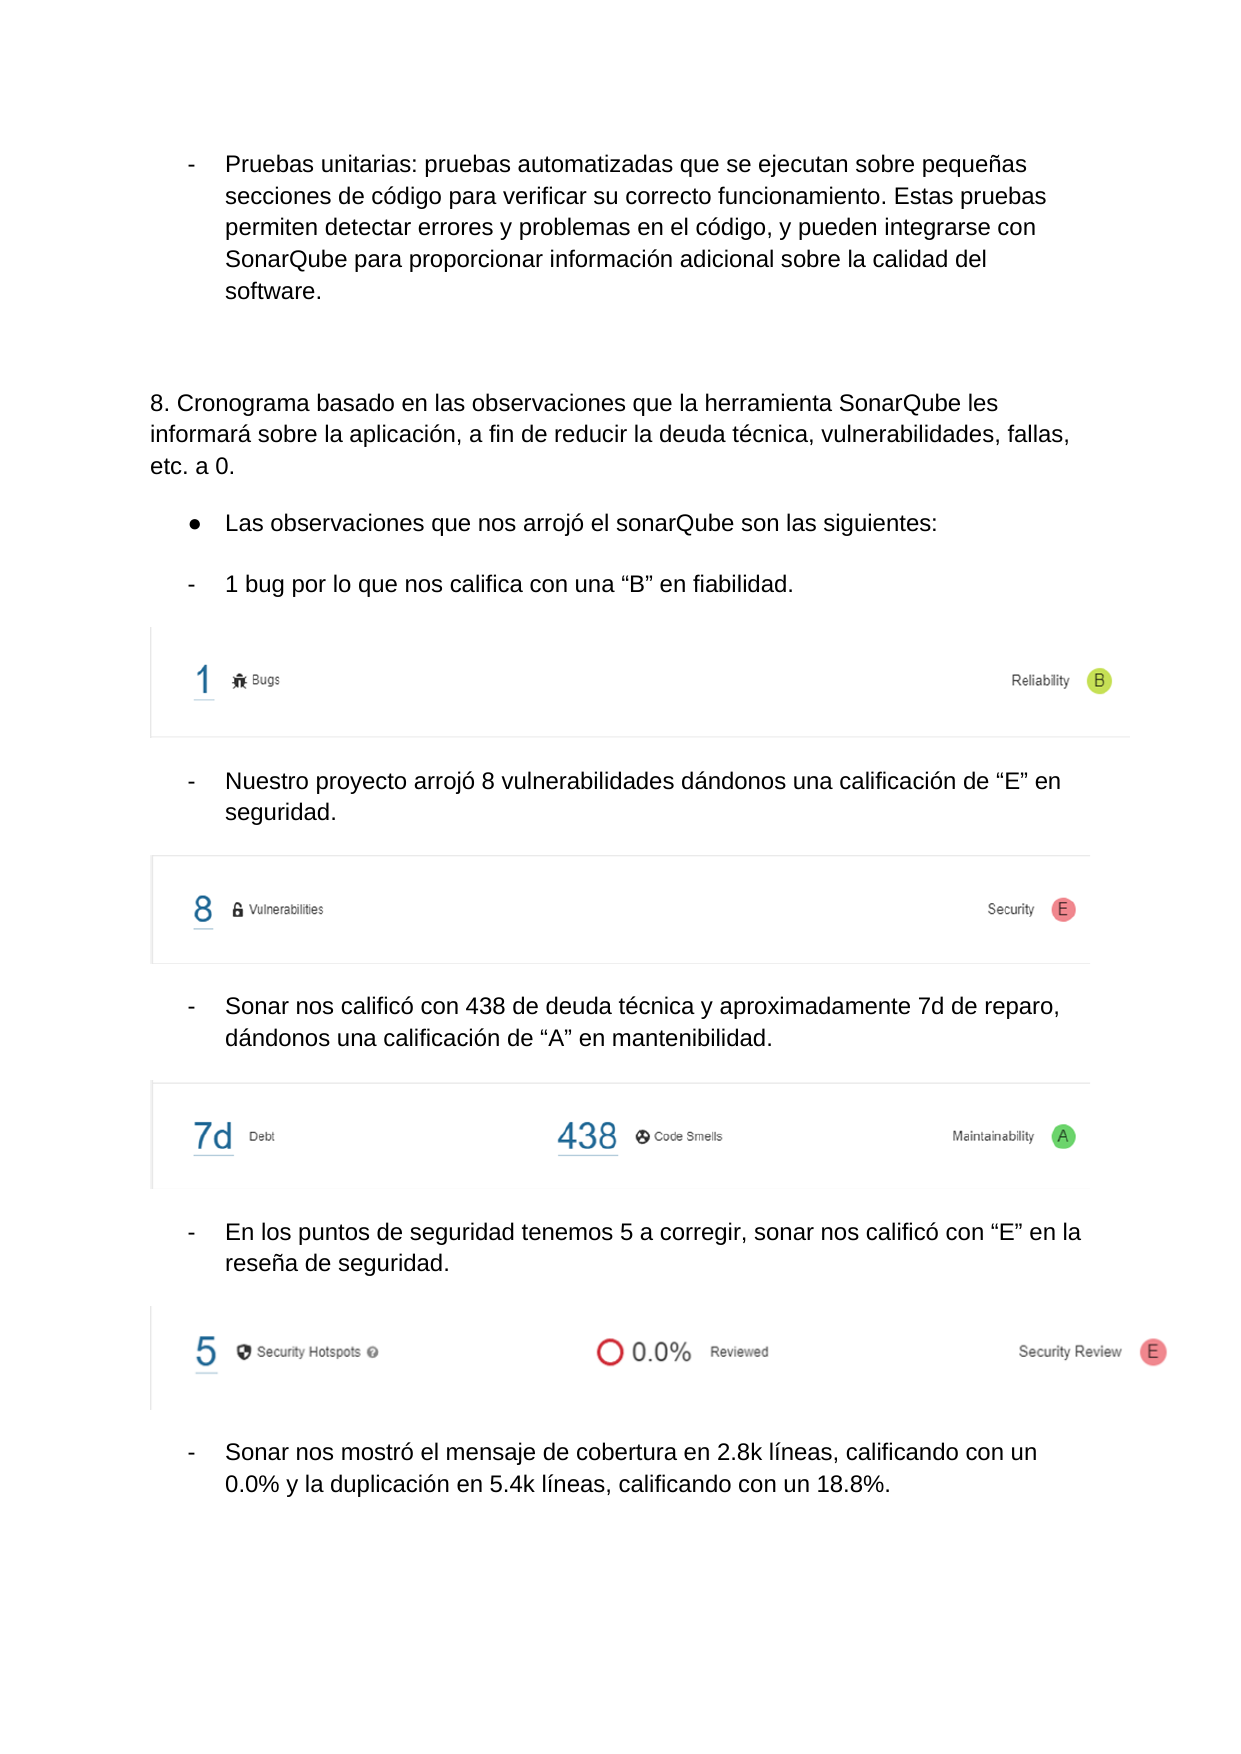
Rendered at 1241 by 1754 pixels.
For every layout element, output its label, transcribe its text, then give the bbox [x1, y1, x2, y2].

picture [150, 1306, 1186, 1410]
picture [150, 855, 1091, 964]
list Nuestro proyecto arrojó 8 vulnerabilidades dándonos una calificación de “E” en seguridad. [187, 767, 1090, 826]
list Las observaciones que nos arrojó el sonarQube son las siguientes: [187, 509, 1090, 567]
list 1 bug por lo que nos califica con una “B” en fiabilidad. [187, 570, 1090, 598]
picture [150, 627, 1130, 738]
picture [150, 1080, 1091, 1189]
list Sonar nos calificó con 438 de deuda técnica y aproximadamente 7d de reparo, dándonos una calificación de “A” en mantenibilidad. [187, 992, 1090, 1051]
text 8. Cronograma basado en las observaciones que la herramienta SonarQube les informará sobre la aplicación, a fin de reducir la deuda técnica, vulnerabilidades, fallas, etc. a 0. [150, 389, 1090, 480]
list Sonar nos mostró el mensaje de cobertura en 2.8k líneas, calificando con un 0.0% y la duplicación en 5.4k líneas, calificando con un 18.8%. [187, 1438, 1090, 1497]
list Pruebas unitarias: pruebas automatizadas que se ejecutan sobre pequeñas secciones de código para verificar su correcto funcionamiento. Estas pruebas permiten detectar errores y problemas en el código, y pueden integrarse con SonarQube para proporcionar información adicional sobre la calidad del software. [187, 150, 1090, 304]
list En los puntos de seguridad tenemos 5 a corregir, sonar nos calificó con “E” en la reseña de seguridad. [187, 1218, 1090, 1277]
